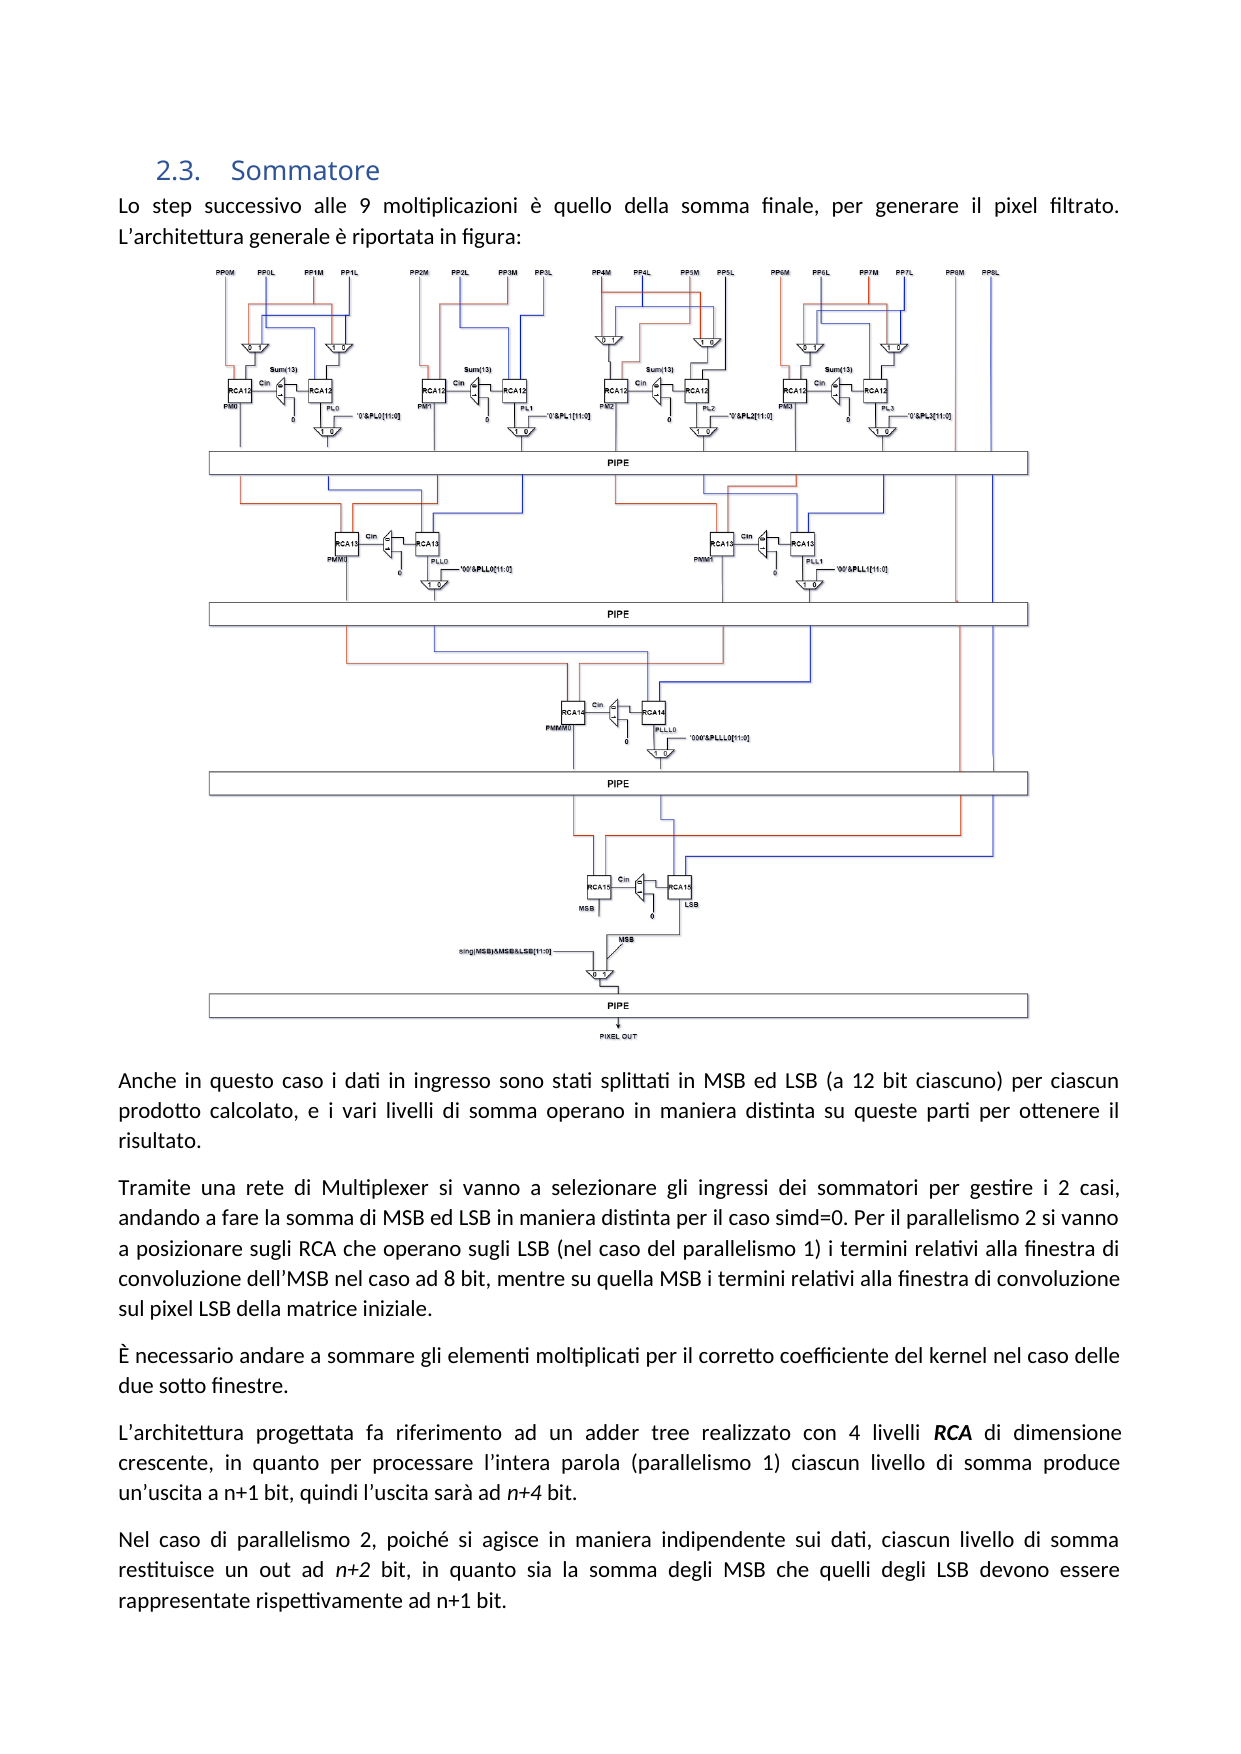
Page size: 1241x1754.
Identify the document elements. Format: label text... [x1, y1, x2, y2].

subtitle Sommatore [156, 152, 1122, 189]
text L’architettura progettata fa riferimento ad un adder tree realizzato con 4 livelli RCA di dimensione crescente, in quanto per processare l’intera parola (parallelismo 1) ciascun livello di somma produce un’uscita a n+1 bit, quindi l’uscita sarà ad n+4 bit. [118, 1418, 1122, 1506]
text È necessario andare a sommare gli elementi moltiplicati per il corretto coefficiente del kernel nel caso delle due sotto finestre. [118, 1341, 1122, 1399]
text Anche in questo caso i dati in ingresso sono stati splittati in MSB ed LSB (a 12 bit ciascuno) per ciascun prodotto calcolato, e i vari livelli di somma operano in maniera distinta su queste parti per ottenere il risultato. [118, 1066, 1122, 1154]
picture [208, 268, 1032, 1047]
text Nel caso di parallelismo 2, poiché si agisce in maniera indipendente sui dati, ciascun livello di somma restituisce un out ad n+2 bit, in quanto sia la somma degli MSB che quelli degli LSB devono essere rappresentate rispettivamente ad n+1 bit. [118, 1525, 1122, 1614]
text Tramite una rete di Multiplexer si vanno a selezionare gli ingressi dei sommatori per gestire i 2 casi, andando a fare la somma di MSB ed LSB in maniera distinta per il caso simd=0. Per il parallelismo 2 si vanno a posizionare sugli RCA che operano sugli LSB (nel caso del parallelismo 1) i termini relativi alla finestra di convoluzione dell’MSB nel caso ad 8 bit, mentre su quella MSB i termini relativi alla finestra di convoluzione sul pixel LSB della matrice iniziale. [118, 1173, 1122, 1322]
text Lo step successivo alle 9 moltiplicazioni è quello della somma finale, per generare il pixel filtrato. L’architettura generale è riportata in figura: [118, 192, 1122, 250]
